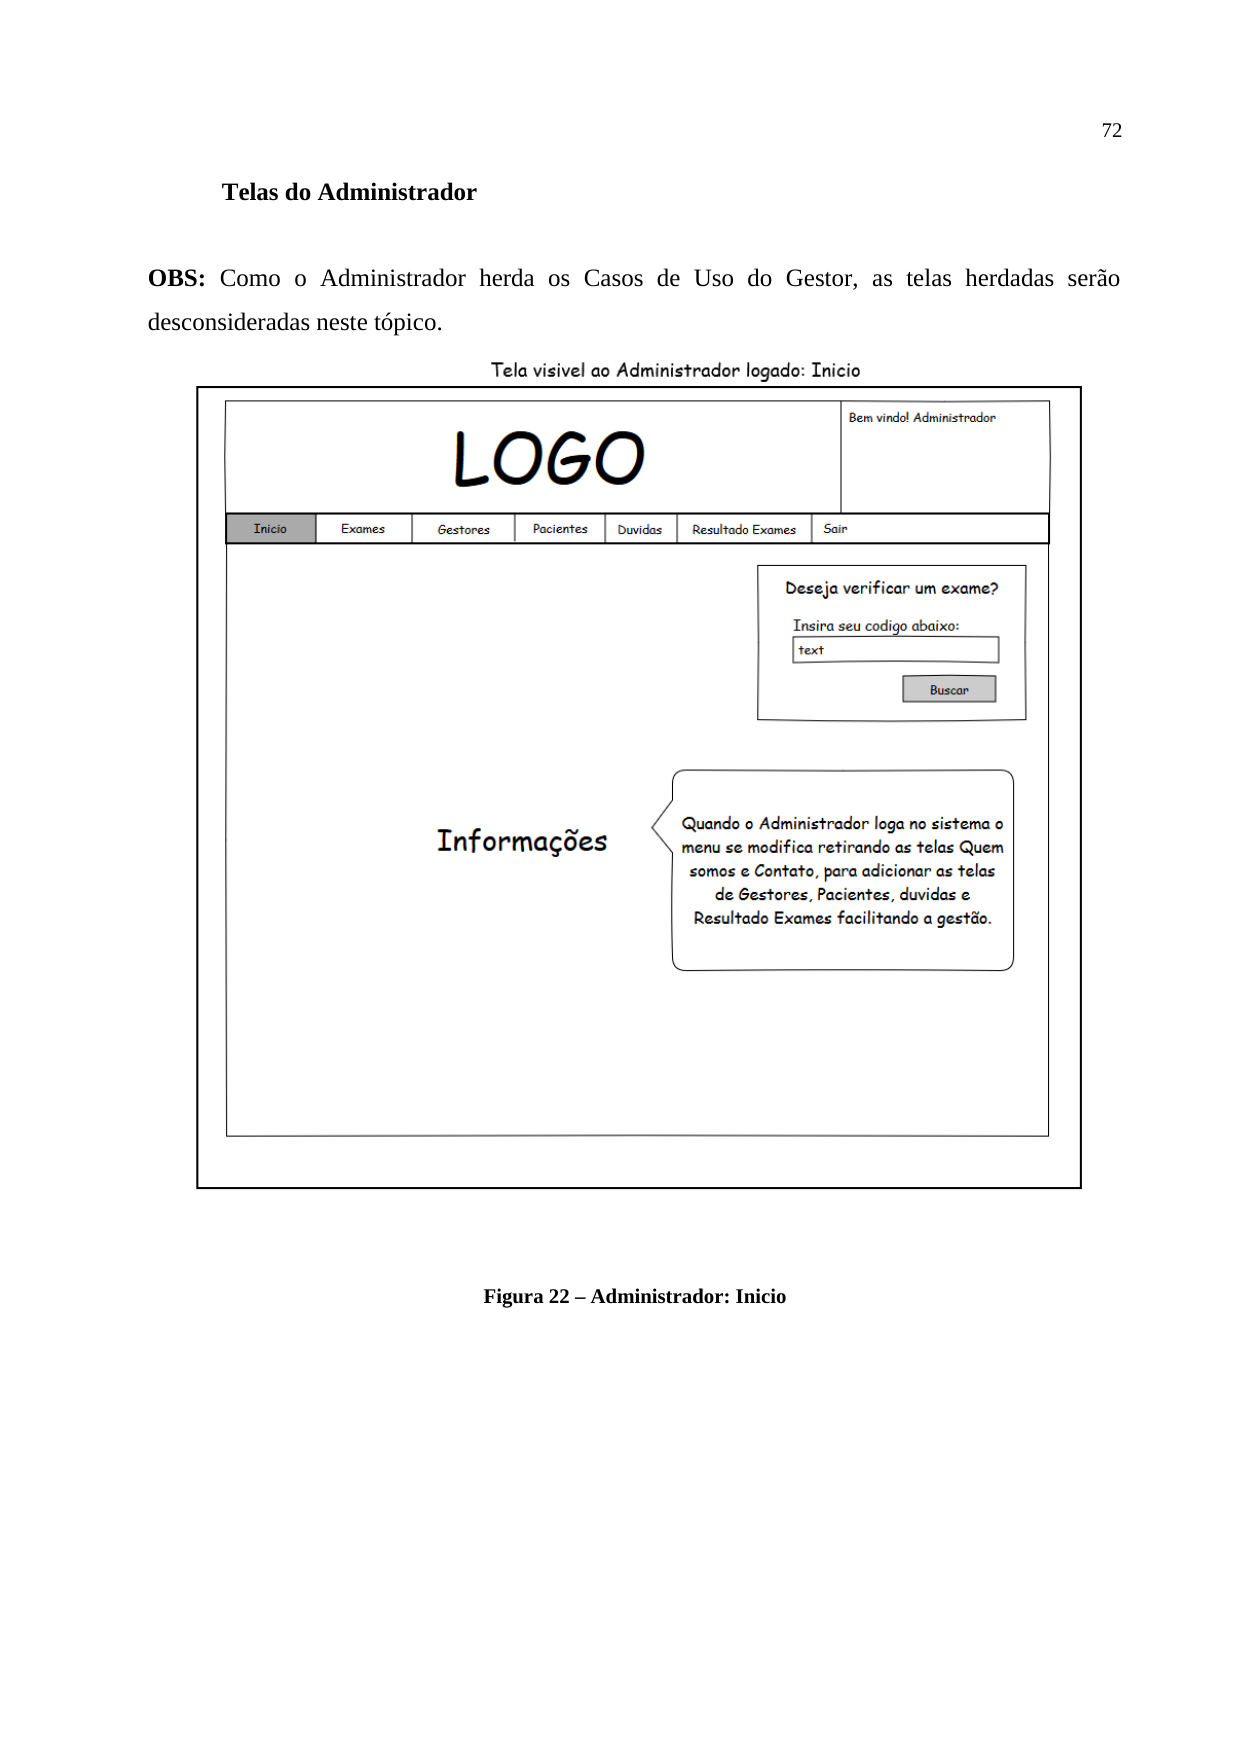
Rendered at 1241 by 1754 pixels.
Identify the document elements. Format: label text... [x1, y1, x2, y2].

text Telas do Administrador [222, 177, 1122, 206]
text OBS: Como o Administrador herda os Casos de Uso do Gestor, as telas herdadas serão desconsideradas neste tópico. [148, 263, 1122, 335]
picture [147, 349, 1122, 1258]
